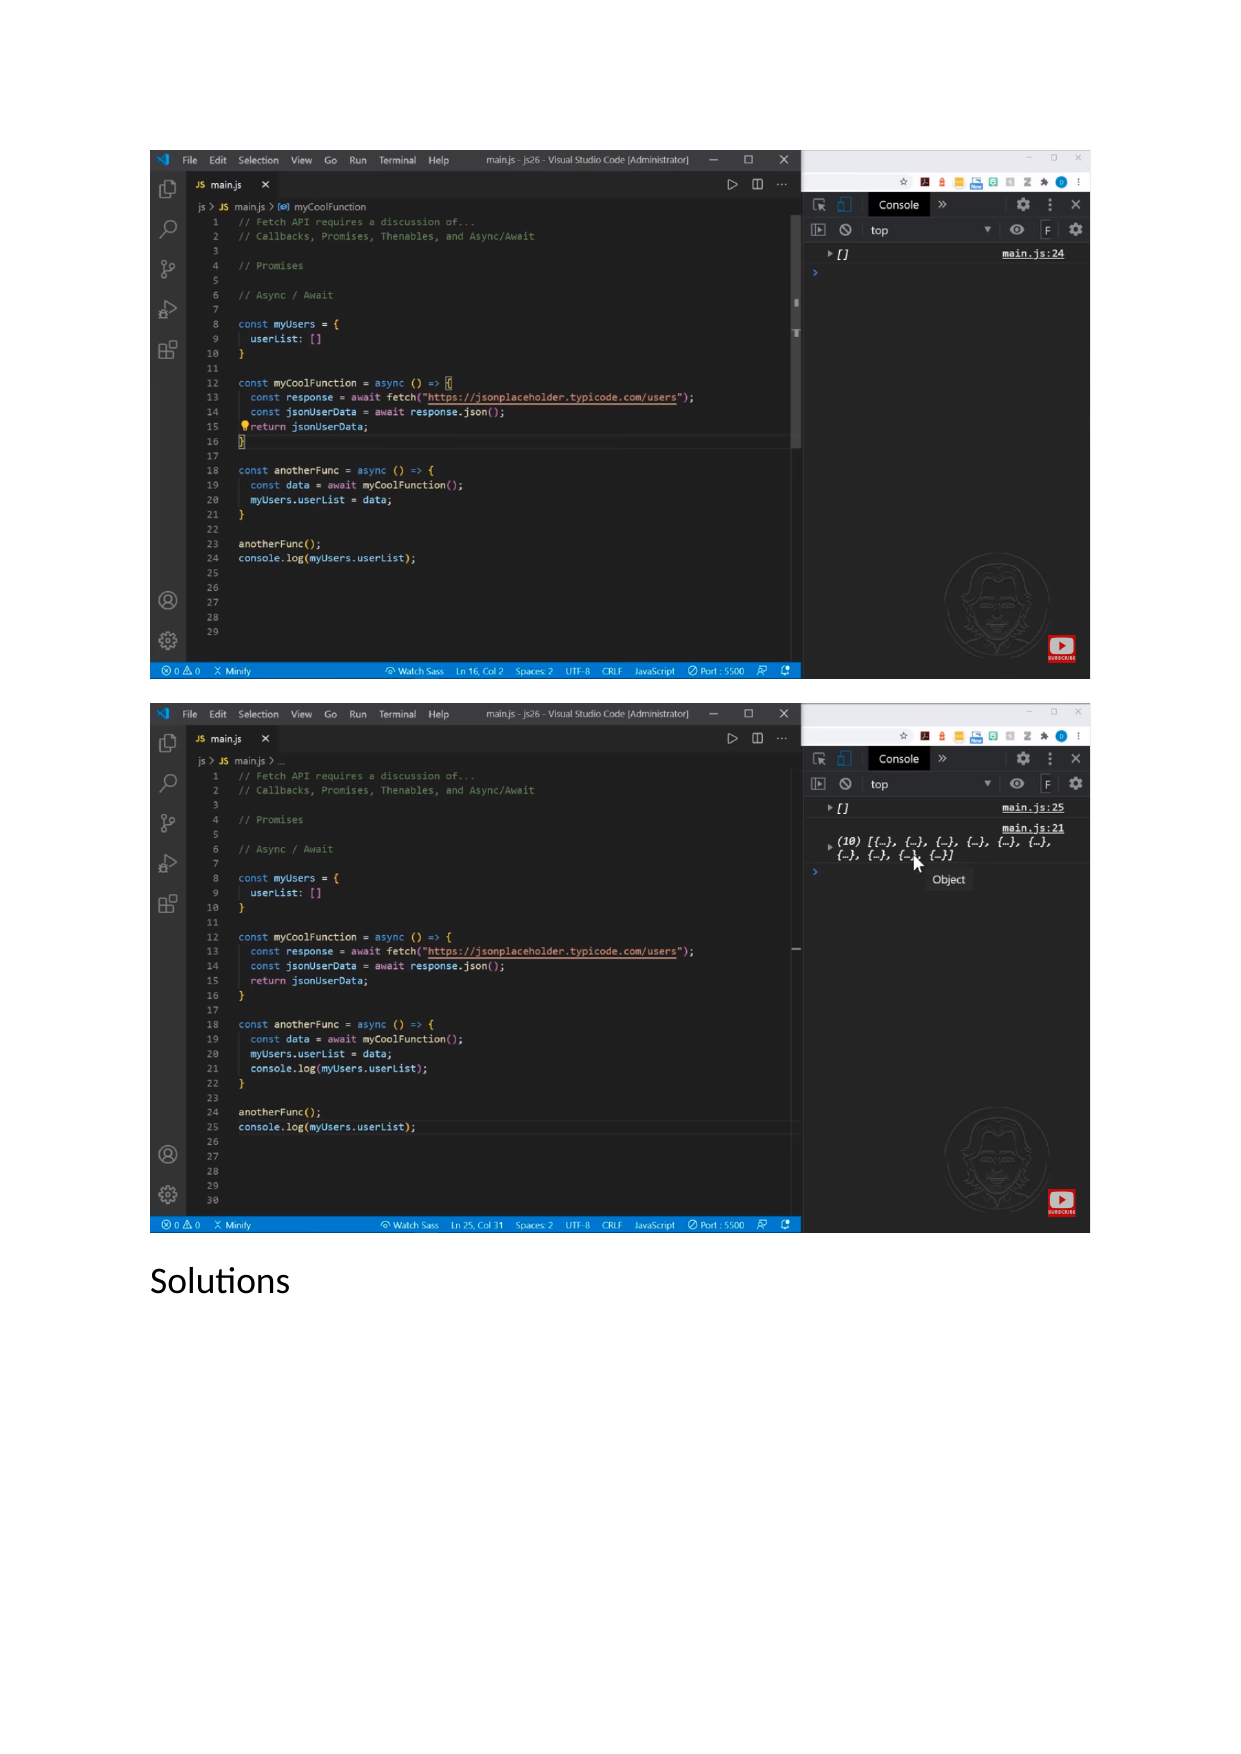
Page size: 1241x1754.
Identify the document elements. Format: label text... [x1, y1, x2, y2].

text Solutions [150, 1257, 1090, 1303]
picture [150, 703, 1091, 1233]
picture [150, 150, 1091, 679]
